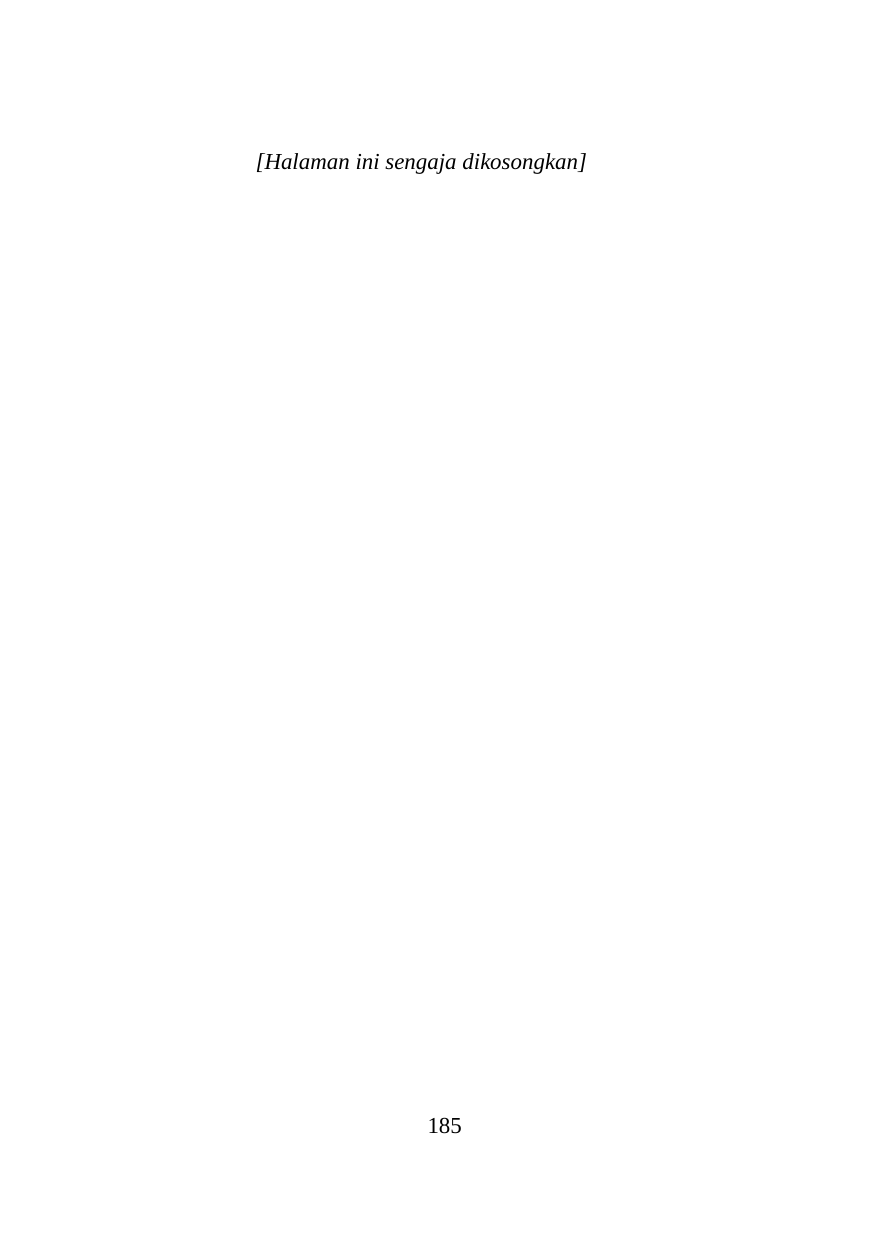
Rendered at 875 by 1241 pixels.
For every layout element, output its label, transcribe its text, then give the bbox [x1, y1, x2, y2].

text [Halaman ini sengaja dikosongkan] [118, 148, 726, 174]
